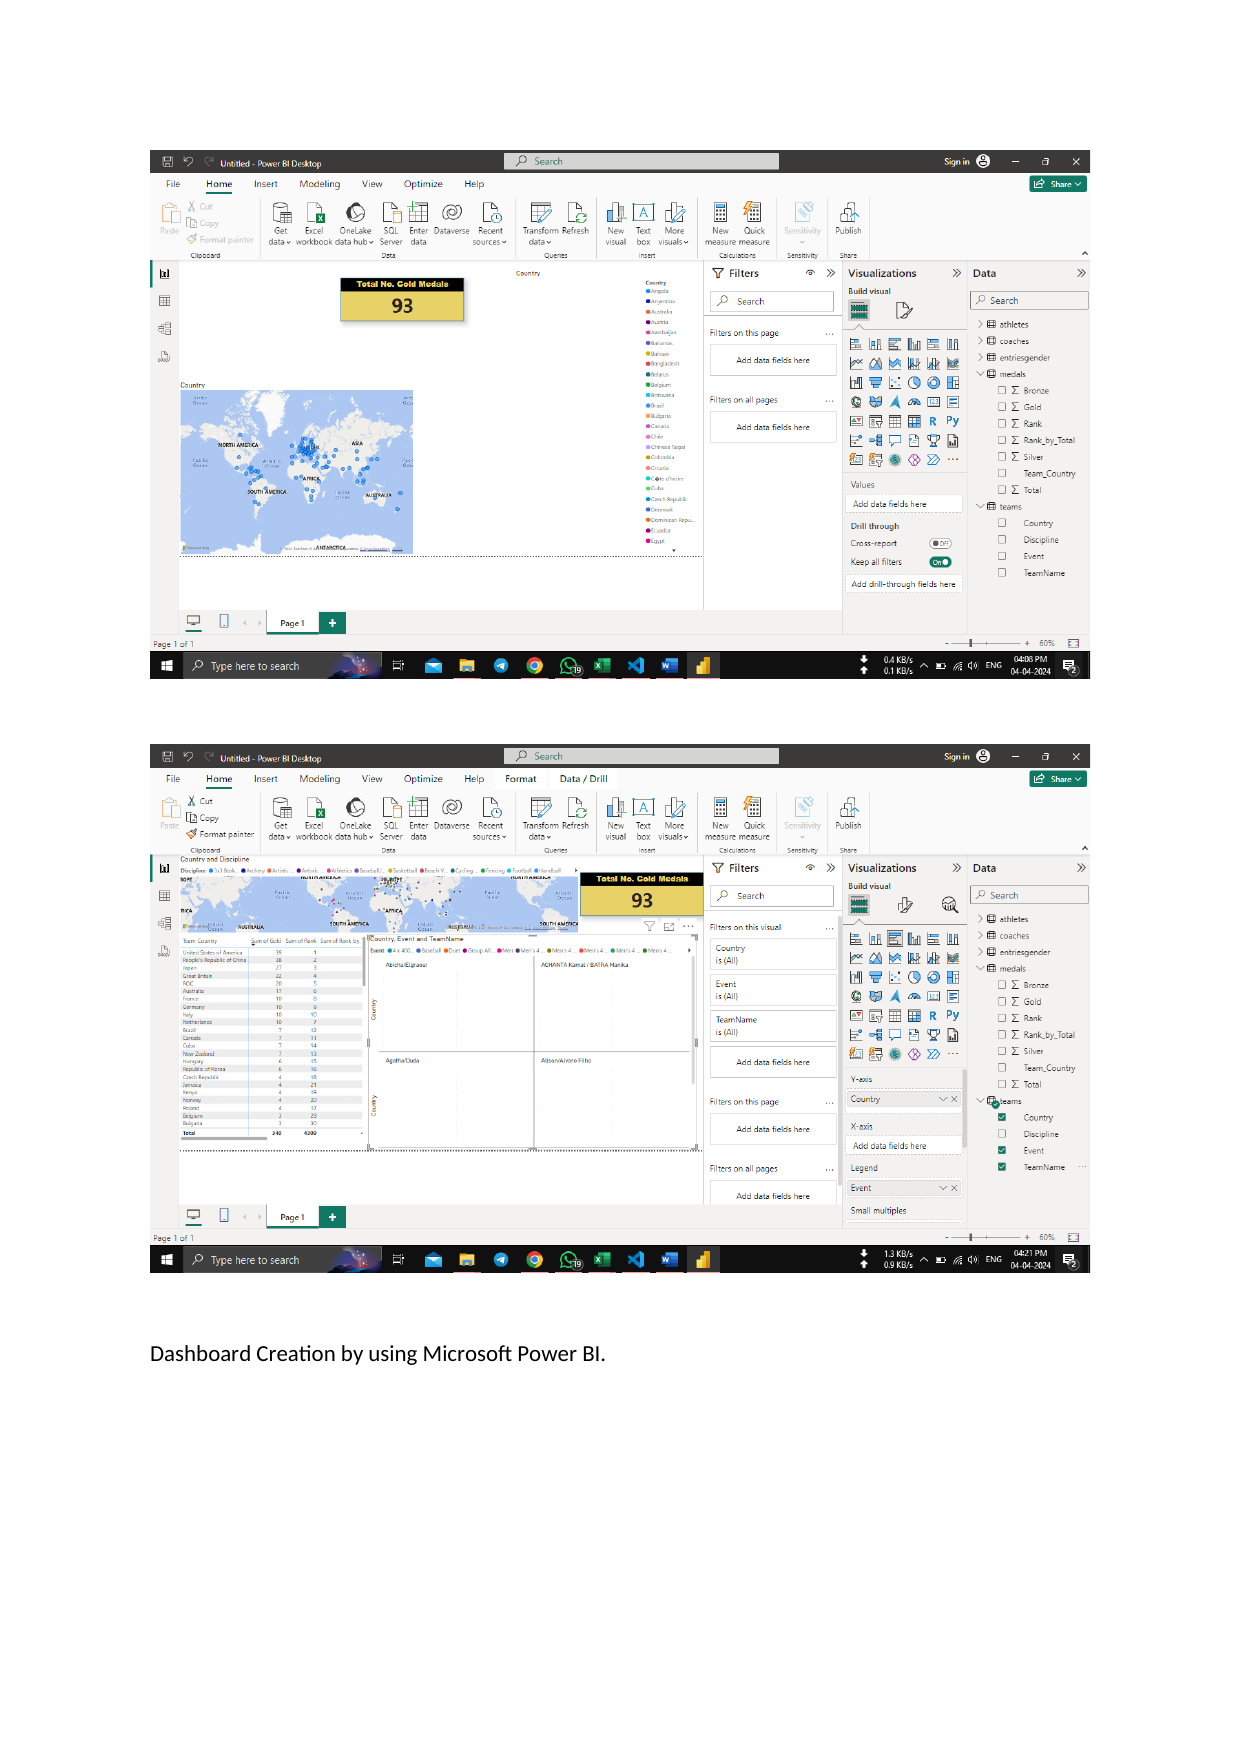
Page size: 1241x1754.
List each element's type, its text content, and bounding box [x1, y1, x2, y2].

picture [150, 150, 1091, 679]
picture [150, 744, 1091, 1273]
text Dashboard Creation by using Microsoft Power BI. [150, 1339, 1090, 1367]
